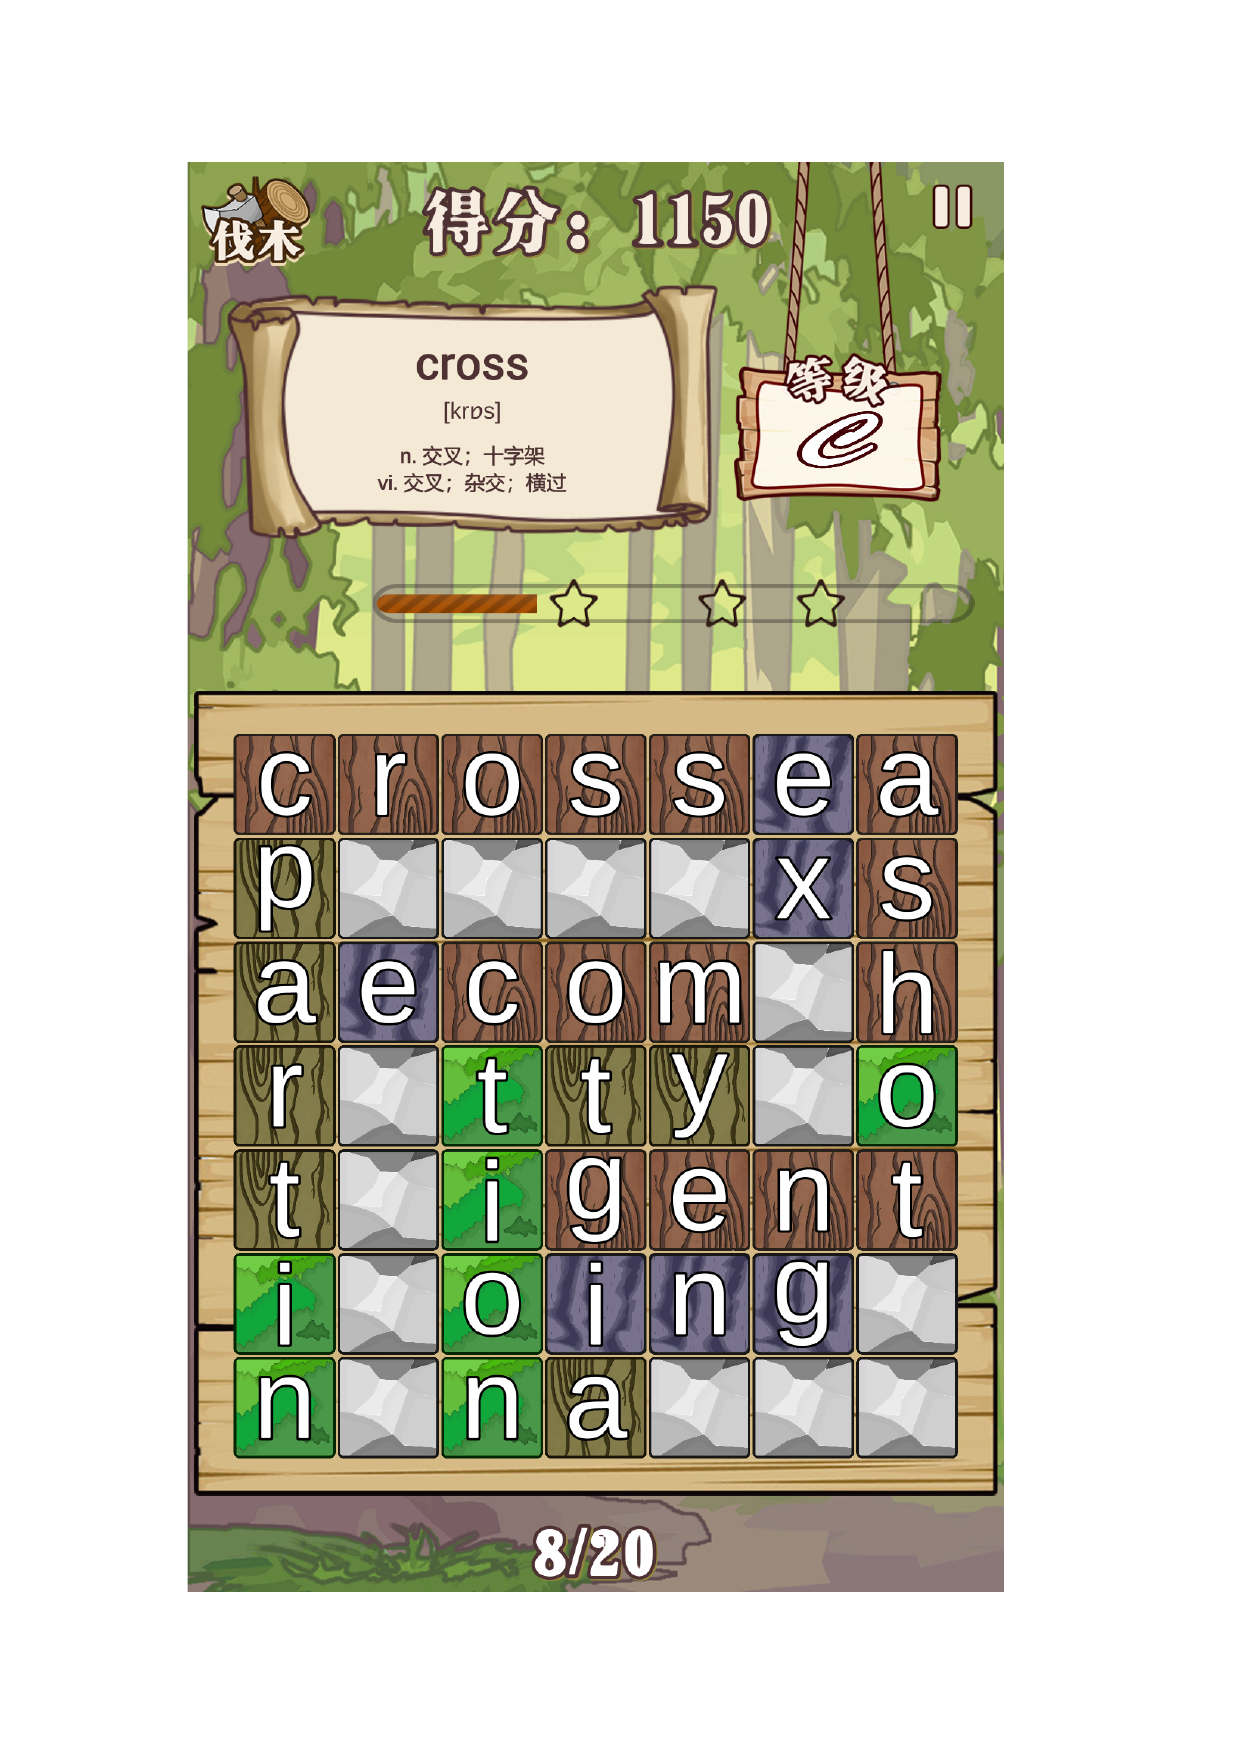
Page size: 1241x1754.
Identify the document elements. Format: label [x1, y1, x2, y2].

picture [187, 162, 1004, 1592]
